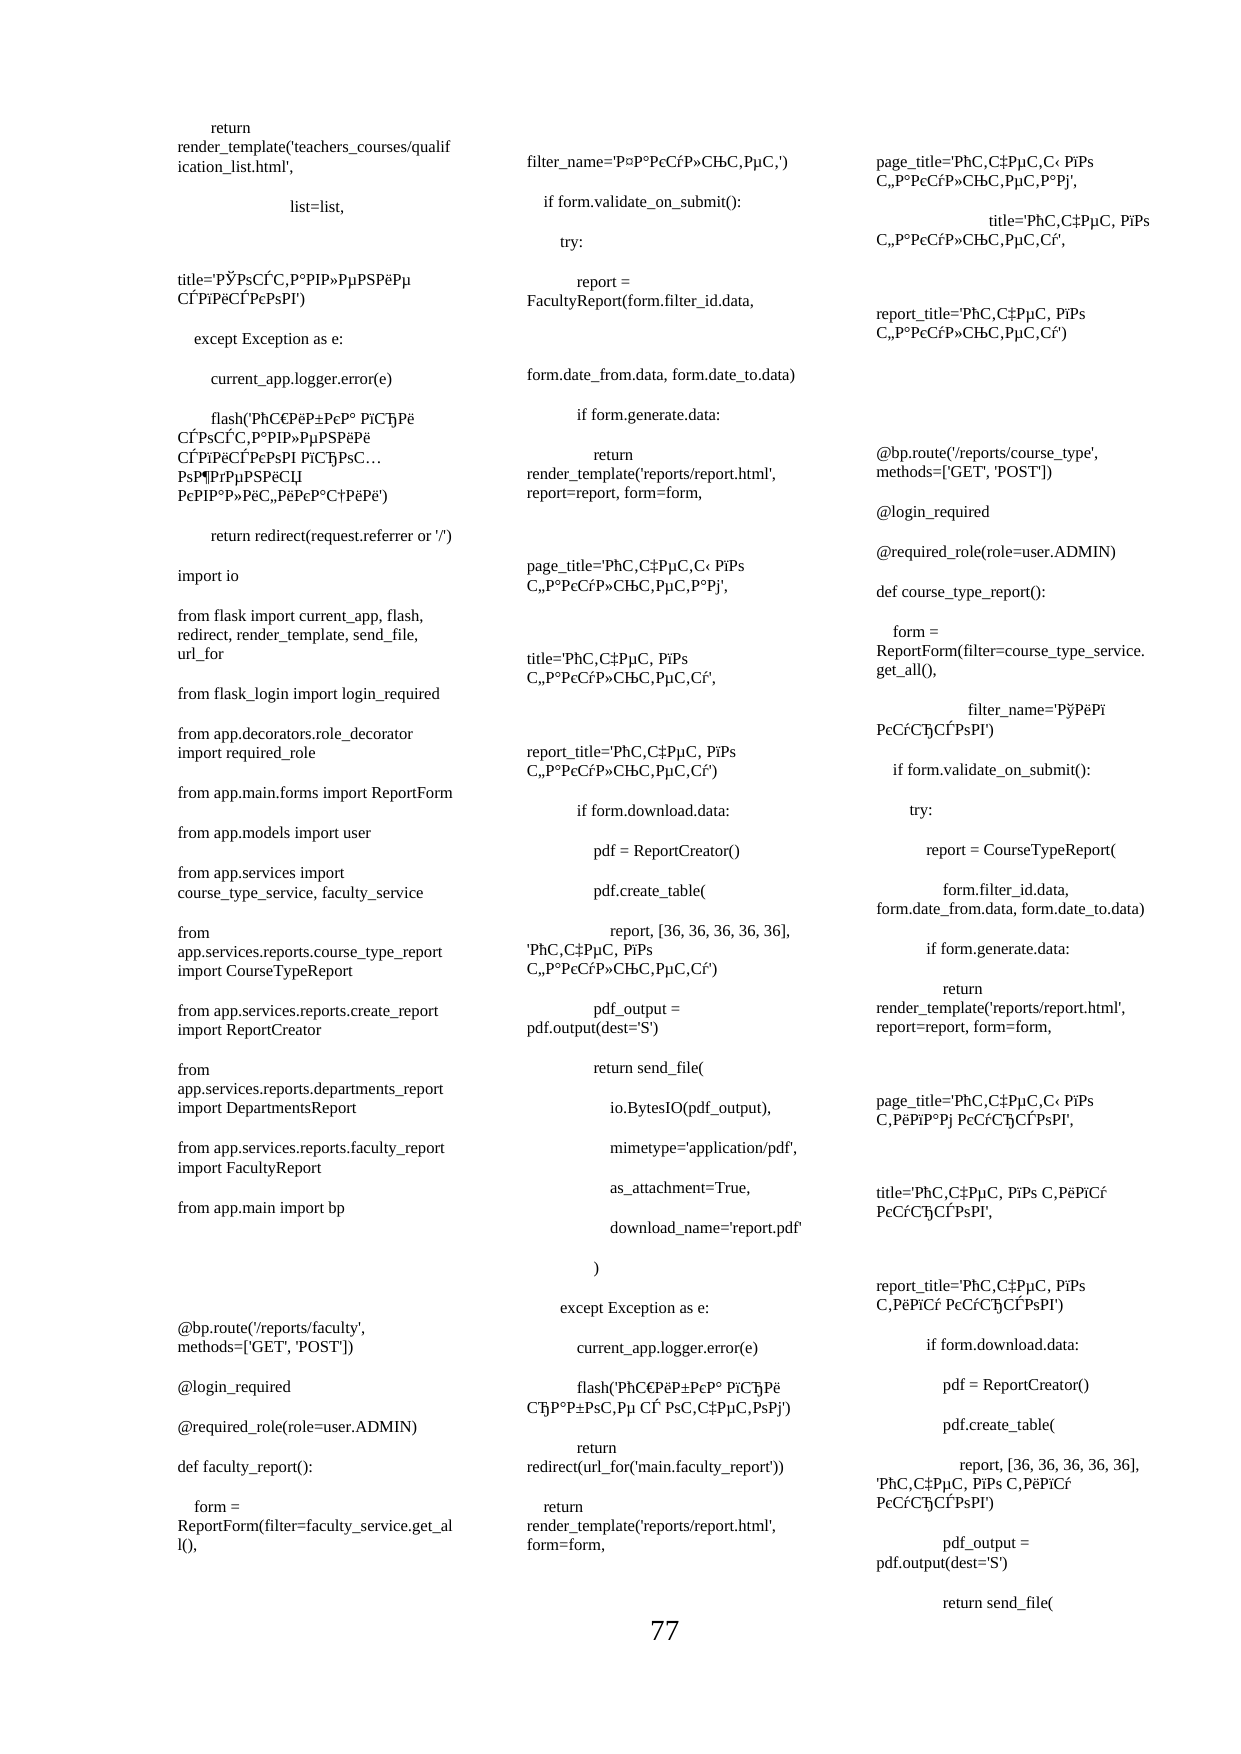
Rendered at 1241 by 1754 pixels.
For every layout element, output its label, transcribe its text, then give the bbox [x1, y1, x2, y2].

text if form.generate.data: [876, 938, 1152, 958]
text if form.validate_on_submit(): [876, 759, 1152, 778]
text try: [876, 799, 1152, 818]
text form.filter_id.data, form.date_from.data, form.date_to.data) [876, 879, 1152, 918]
text as_attachment=True, [527, 1178, 802, 1197]
text if form.generate.data: [527, 404, 802, 423]
text pdf_output = pdf.output(dest='S') [527, 999, 802, 1037]
text @bp.route('/reports/faculty', methods=['GET', 'POST']) [177, 1317, 453, 1356]
text page_title='РћС‚С‡РµС‚С‹ РїРѕ С„Р°РєСѓР»СЊС‚РµС‚Р°Рј', [876, 118, 1152, 190]
text @login_required [177, 1377, 453, 1396]
text pdf_output = pdf.output(dest='S') [876, 1533, 1152, 1572]
text mimetype='application/pdf', [527, 1138, 802, 1157]
text from app.services.reports.faculty_report import FacultyReport [177, 1138, 453, 1177]
text page_title='РћС‚С‡РµС‚С‹ РїРѕ С‚РёРїР°Рј РєСѓСЂСЃРѕРІ', [876, 1057, 1152, 1129]
text pdf = ReportCreator() [527, 841, 802, 860]
text title='РћС‚С‡РµС‚ РїРѕ С„Р°РєСѓР»СЊС‚РµС‚Сѓ', [527, 615, 802, 687]
text return render_template('reports/report.html', report=report, form=form, [876, 978, 1152, 1036]
text report = FacultyReport(form.filter_id.data, [527, 272, 802, 310]
text from app.main import bp [177, 1197, 453, 1217]
text download_name='report.pdf' [527, 1218, 802, 1237]
text def faculty_report(): [177, 1457, 453, 1476]
text from app.decorators.role_decorator import required_role [177, 724, 453, 762]
text from app.services.reports.departments_report import DepartmentsReport [177, 1060, 453, 1117]
text from app.services import course_type_service, faculty_service [177, 863, 453, 902]
text report, [36, 36, 36, 36, 36], 'РћС‚С‡РµС‚ РїРѕ С„Р°РєСѓР»СЊС‚РµС‚Сѓ') [527, 921, 802, 978]
text pdf = ReportCreator() [876, 1375, 1152, 1394]
text return redirect(request.referrer or '/') [177, 526, 453, 545]
text list=list, [177, 196, 453, 216]
text from app.models import user [177, 823, 453, 842]
text @required_role(role=user.ADMIN) [177, 1417, 453, 1436]
text if form.validate_on_submit(): [527, 192, 802, 211]
text pdf.create_table( [527, 881, 802, 900]
text current_app.logger.error(e) [177, 369, 453, 388]
text report = CourseTypeReport( [876, 839, 1152, 858]
text current_app.logger.error(e) [527, 1338, 802, 1357]
text flash('РћС€РёР±РєР° РїСЂРё СЃРѕСЃС‚Р°РІР»РµРЅРёРё СЃРїРёСЃРєРѕРІ РїСЂРѕС…РѕР¶РґРµРЅРёСЏ РєРІР°Р»РёС„РёРєР°С†РёРё') [177, 409, 453, 505]
text return redirect(url_for('main.faculty_report')) [527, 1437, 802, 1476]
text page_title='РћС‚С‡РµС‚С‹ РїРѕ С„Р°РєСѓР»СЊС‚РµС‚Р°Рј', [527, 523, 802, 594]
text report_title='РћС‚С‡РµС‚ РїРѕ С„Р°РєСѓР»СЊС‚РµС‚Сѓ') [527, 708, 802, 780]
text except Exception as e: [527, 1298, 802, 1317]
text import io [177, 566, 453, 585]
text form.date_from.data, form.date_to.data) [527, 331, 802, 383]
text return send_file( [527, 1058, 802, 1077]
text pdf.create_table( [876, 1415, 1152, 1434]
text filter_name='РўРёРї РєСѓСЂСЃРѕРІ') [876, 700, 1152, 738]
text return render_template('teachers_courses/qualification_list.html', [177, 118, 453, 176]
text report, [36, 36, 36, 36, 36], 'РћС‚С‡РµС‚ РїРѕ С‚РёРїСѓ РєСѓСЂСЃРѕРІ') [876, 1455, 1152, 1512]
text flash('РћС€РёР±РєР° РїСЂРё СЂР°Р±РѕС‚Рµ СЃ РѕС‚С‡РµС‚РѕРј') [527, 1378, 802, 1417]
text except Exception as e: [177, 329, 453, 348]
text if form.download.data: [527, 801, 802, 820]
text title='РЎРѕСЃС‚Р°РІР»РµРЅРёРµ СЃРїРёСЃРєРѕРІ') [177, 236, 453, 308]
text filter_name='Р¤Р°РєСѓР»СЊС‚РµС‚') [527, 118, 802, 171]
text report_title='РћС‚С‡РµС‚ РїРѕ С‚РёРїСѓ РєСѓСЂСЃРѕРІ') [876, 1242, 1152, 1314]
text @required_role(role=user.ADMIN) [876, 542, 1152, 561]
text return render_template('reports/report.html', form=form, [527, 1497, 802, 1554]
text io.BytesIO(pdf_output), [527, 1098, 802, 1117]
text return send_file( [876, 1592, 1152, 1612]
text from app.services.reports.course_type_report import CourseTypeReport [177, 922, 453, 980]
text ) [527, 1258, 802, 1277]
text title='РћС‚С‡РµС‚ РїРѕ С„Р°РєСѓР»СЊС‚РµС‚Сѓ', [876, 211, 1152, 249]
text from app.main.forms import ReportForm [177, 783, 453, 802]
text form = ReportForm(filter=course_type_service.get_all(), [876, 622, 1152, 679]
text @login_required [876, 502, 1152, 521]
text @bp.route('/reports/course_type', methods=['GET', 'POST']) [876, 443, 1152, 481]
text from flask_login import login_required [177, 684, 453, 703]
text if form.download.data: [876, 1335, 1152, 1354]
text from flask import current_app, flash, redirect, render_template, send_file, url_for [177, 606, 453, 663]
text from app.services.reports.create_report import ReportCreator [177, 1001, 453, 1039]
text try: [527, 232, 802, 251]
text report_title='РћС‚С‡РµС‚ РїРѕ С„Р°РєСѓР»СЊС‚РµС‚Сѓ') [876, 270, 1152, 342]
text return render_template('reports/report.html', report=report, form=form, [527, 444, 802, 502]
text def course_type_report(): [876, 582, 1152, 601]
text form = ReportForm(filter=faculty_service.get_all(), [177, 1497, 453, 1554]
text title='РћС‚С‡РµС‚ РїРѕ С‚РёРїСѓ РєСѓСЂСЃРѕРІ', [876, 1149, 1152, 1221]
